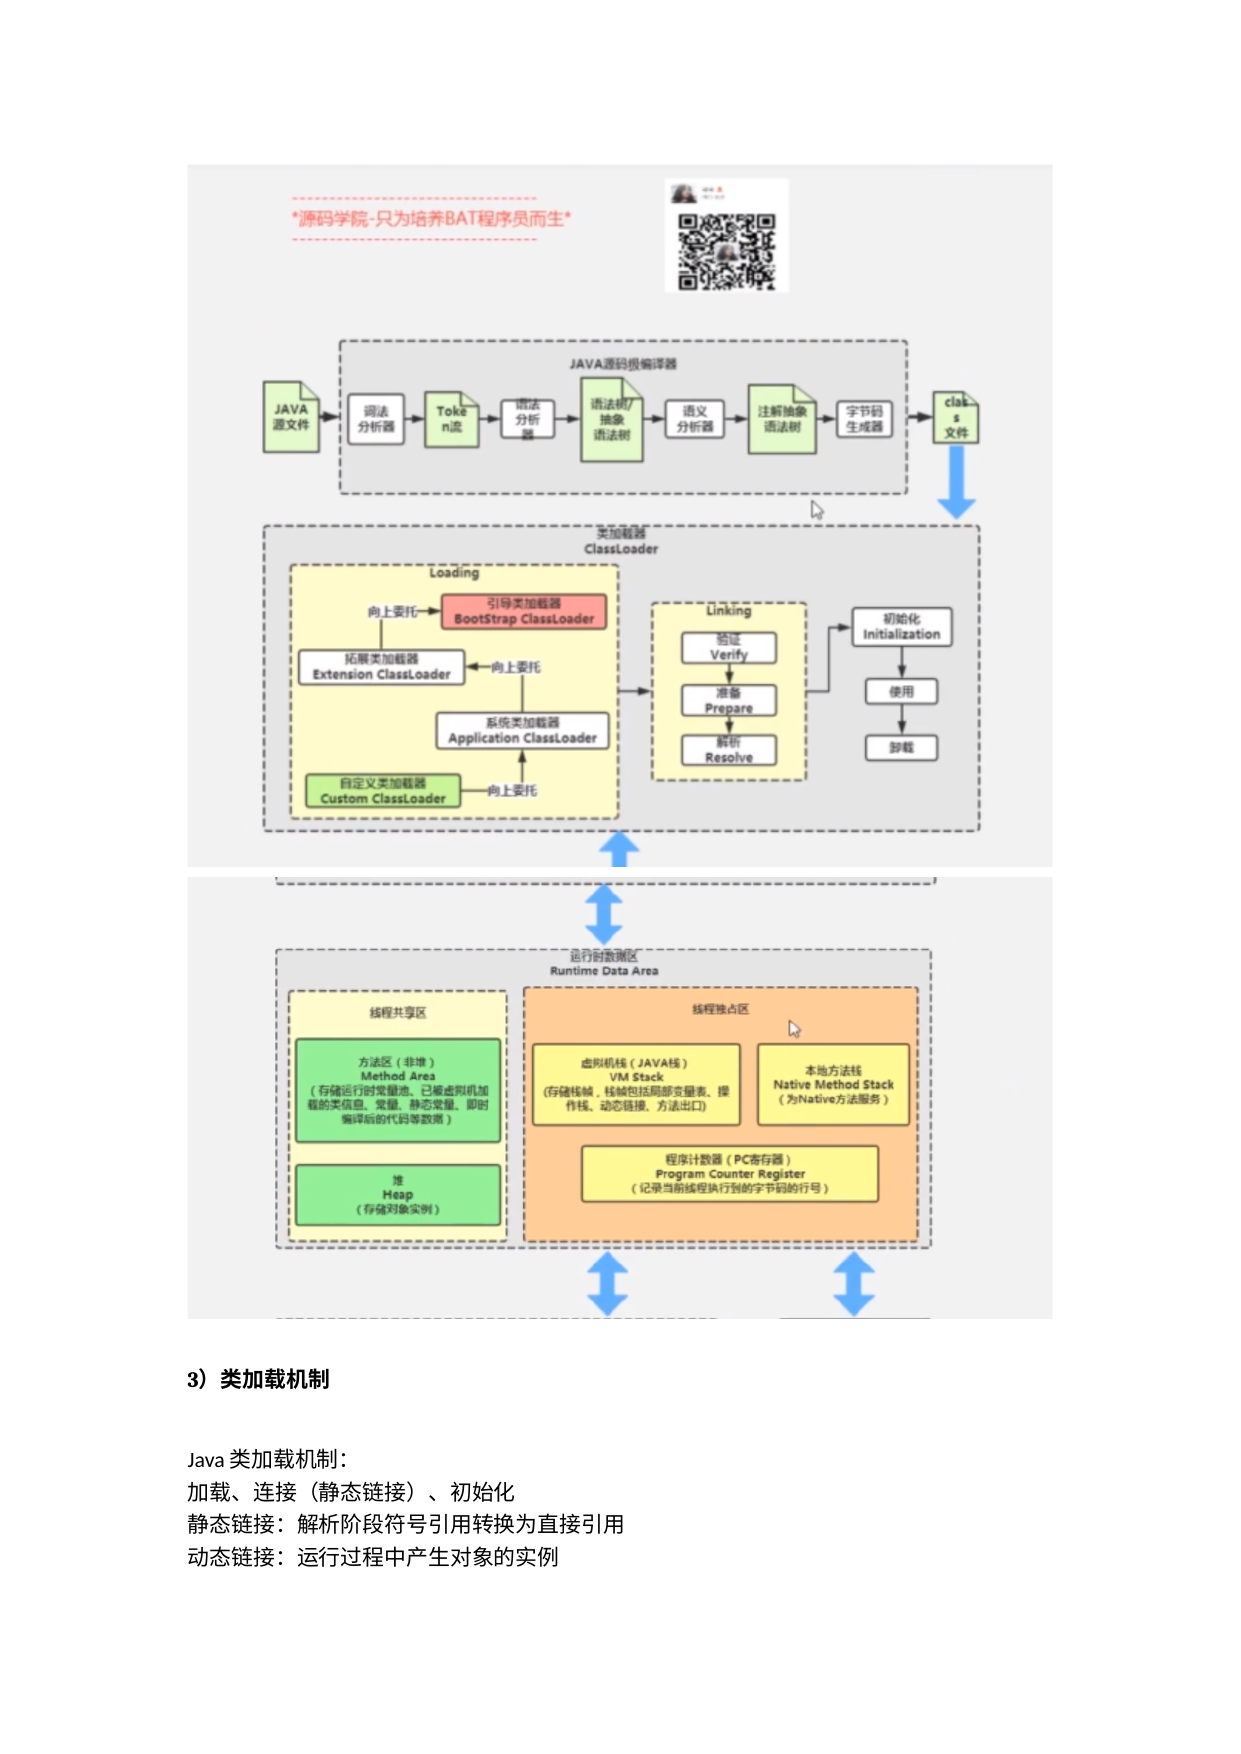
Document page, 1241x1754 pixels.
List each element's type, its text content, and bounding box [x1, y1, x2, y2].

picture [187, 162, 1053, 867]
subtitle 3）类加载机制 [187, 1361, 1053, 1394]
text 加载、连接（静态链接）、初始化 [187, 1474, 1053, 1507]
picture [187, 877, 1053, 1319]
text Java类加载机制： [187, 1442, 1053, 1474]
text 动态链接：运行过程中产生对象的实例 [187, 1539, 1053, 1572]
text 静态链接：解析阶段符号引用转换为直接引用 [187, 1507, 1053, 1539]
